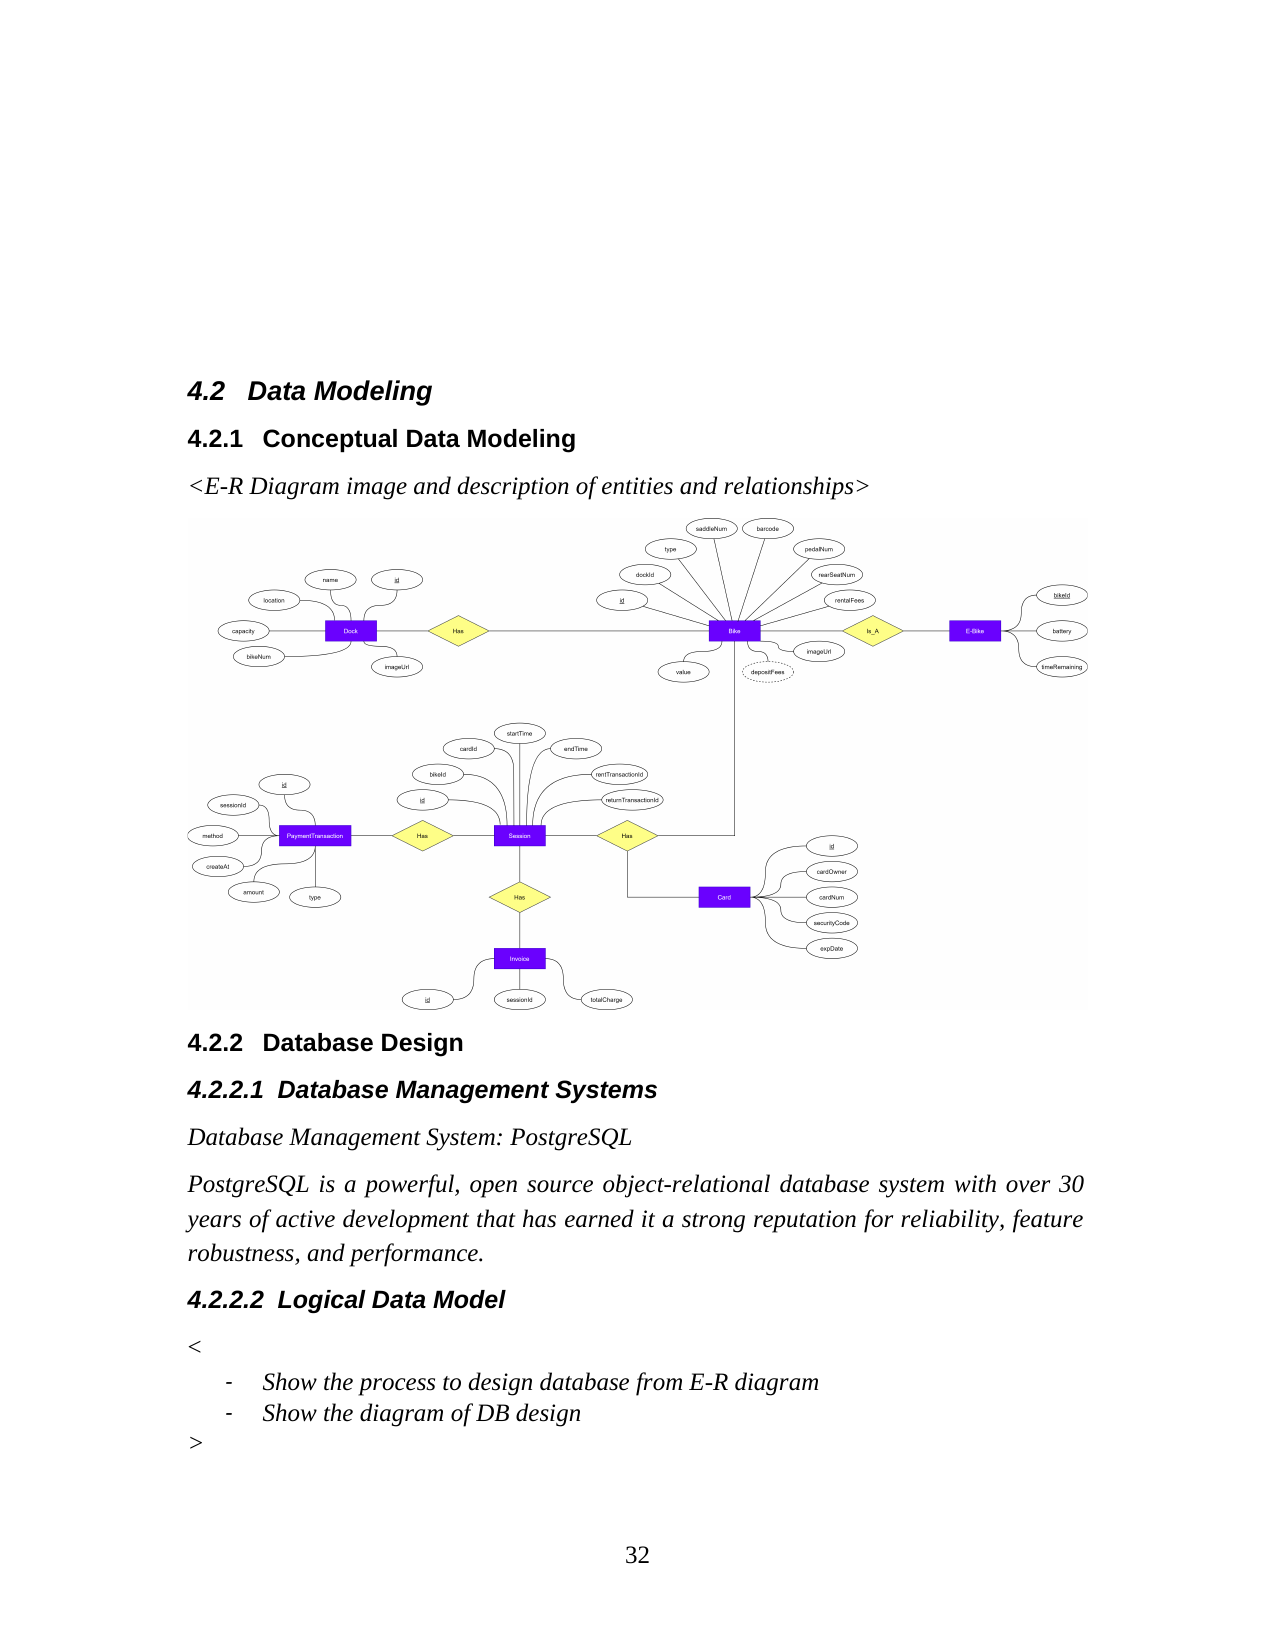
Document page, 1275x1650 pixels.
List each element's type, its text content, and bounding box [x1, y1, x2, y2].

subtitle Conceptual Data Modeling [187, 424, 1087, 453]
subtitle Database Design [187, 1028, 1087, 1057]
subtitle Data Modeling [187, 374, 1087, 406]
picture [187, 518, 1088, 1010]
subtitle Logical Data Model [187, 1285, 1087, 1314]
list Show the process to design database from E-R diagram [225, 1367, 1087, 1397]
text > [187, 1428, 1087, 1456]
text PostgreSQL is a powerful, open source object-relational database system with over 30 years of active development that has earned it a strong reputation for reliability, feature robustness, and performance. [187, 1169, 1087, 1267]
text Database Management System: PostgreSQL [187, 1122, 1087, 1151]
list Show the diagram of DB design [225, 1397, 1087, 1428]
subtitle Database Management Systems [187, 1075, 1087, 1104]
text < [187, 1332, 1087, 1361]
text <E-R Diagram image and description of entities and relationships> [187, 471, 1087, 500]
